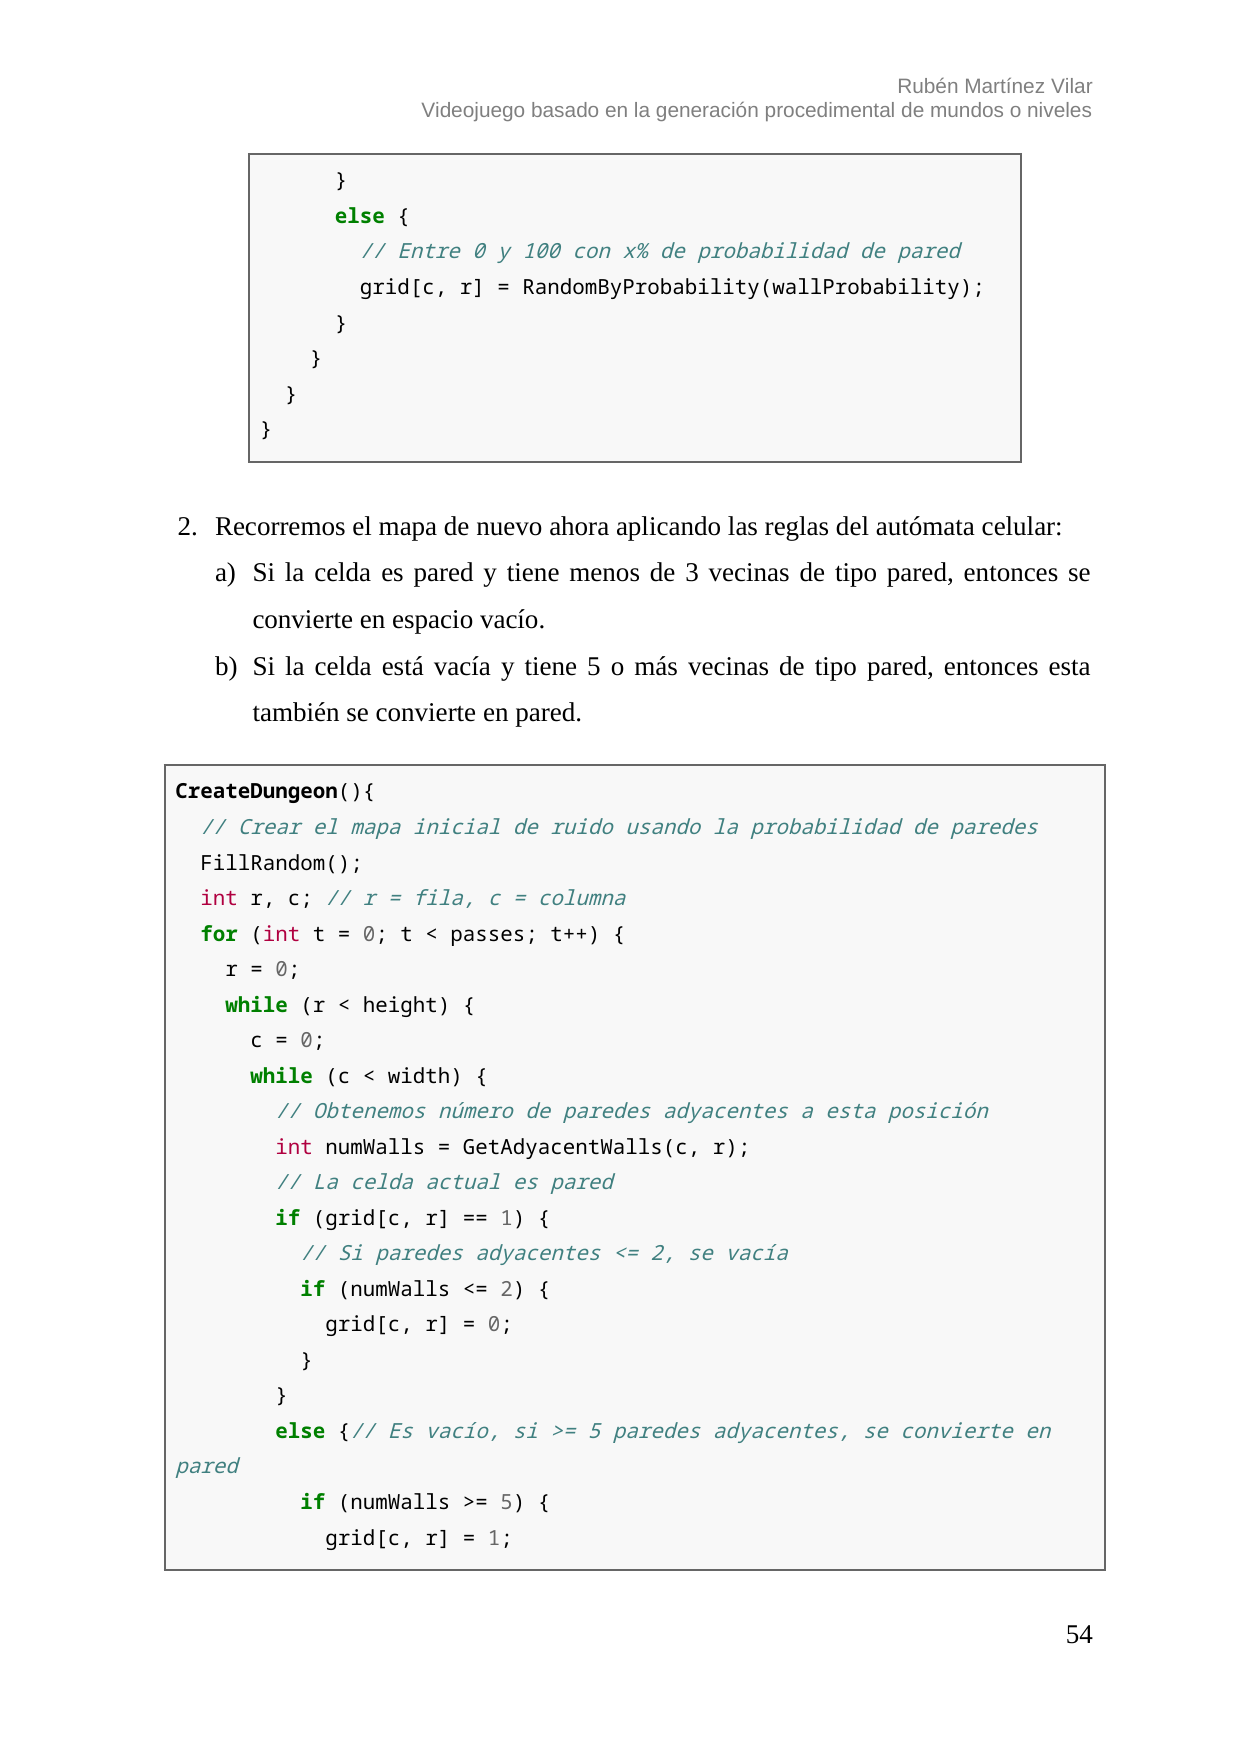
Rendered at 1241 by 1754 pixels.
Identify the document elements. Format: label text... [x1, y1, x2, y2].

list Recorremos el mapa de nuevo ahora aplicando las reglas del autómata celular: [177, 510, 1092, 541]
list Si la celda está vacía y tiene 5 o más vecinas de tipo pared, entonces esta también se convierte en pared. [215, 650, 1092, 728]
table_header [250, 155, 1020, 461]
list Si la celda es pared y tiene menos de 3 vecinas de tipo pared, entonces se convierte en espacio vacío. [215, 556, 1092, 634]
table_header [166, 766, 1104, 1569]
